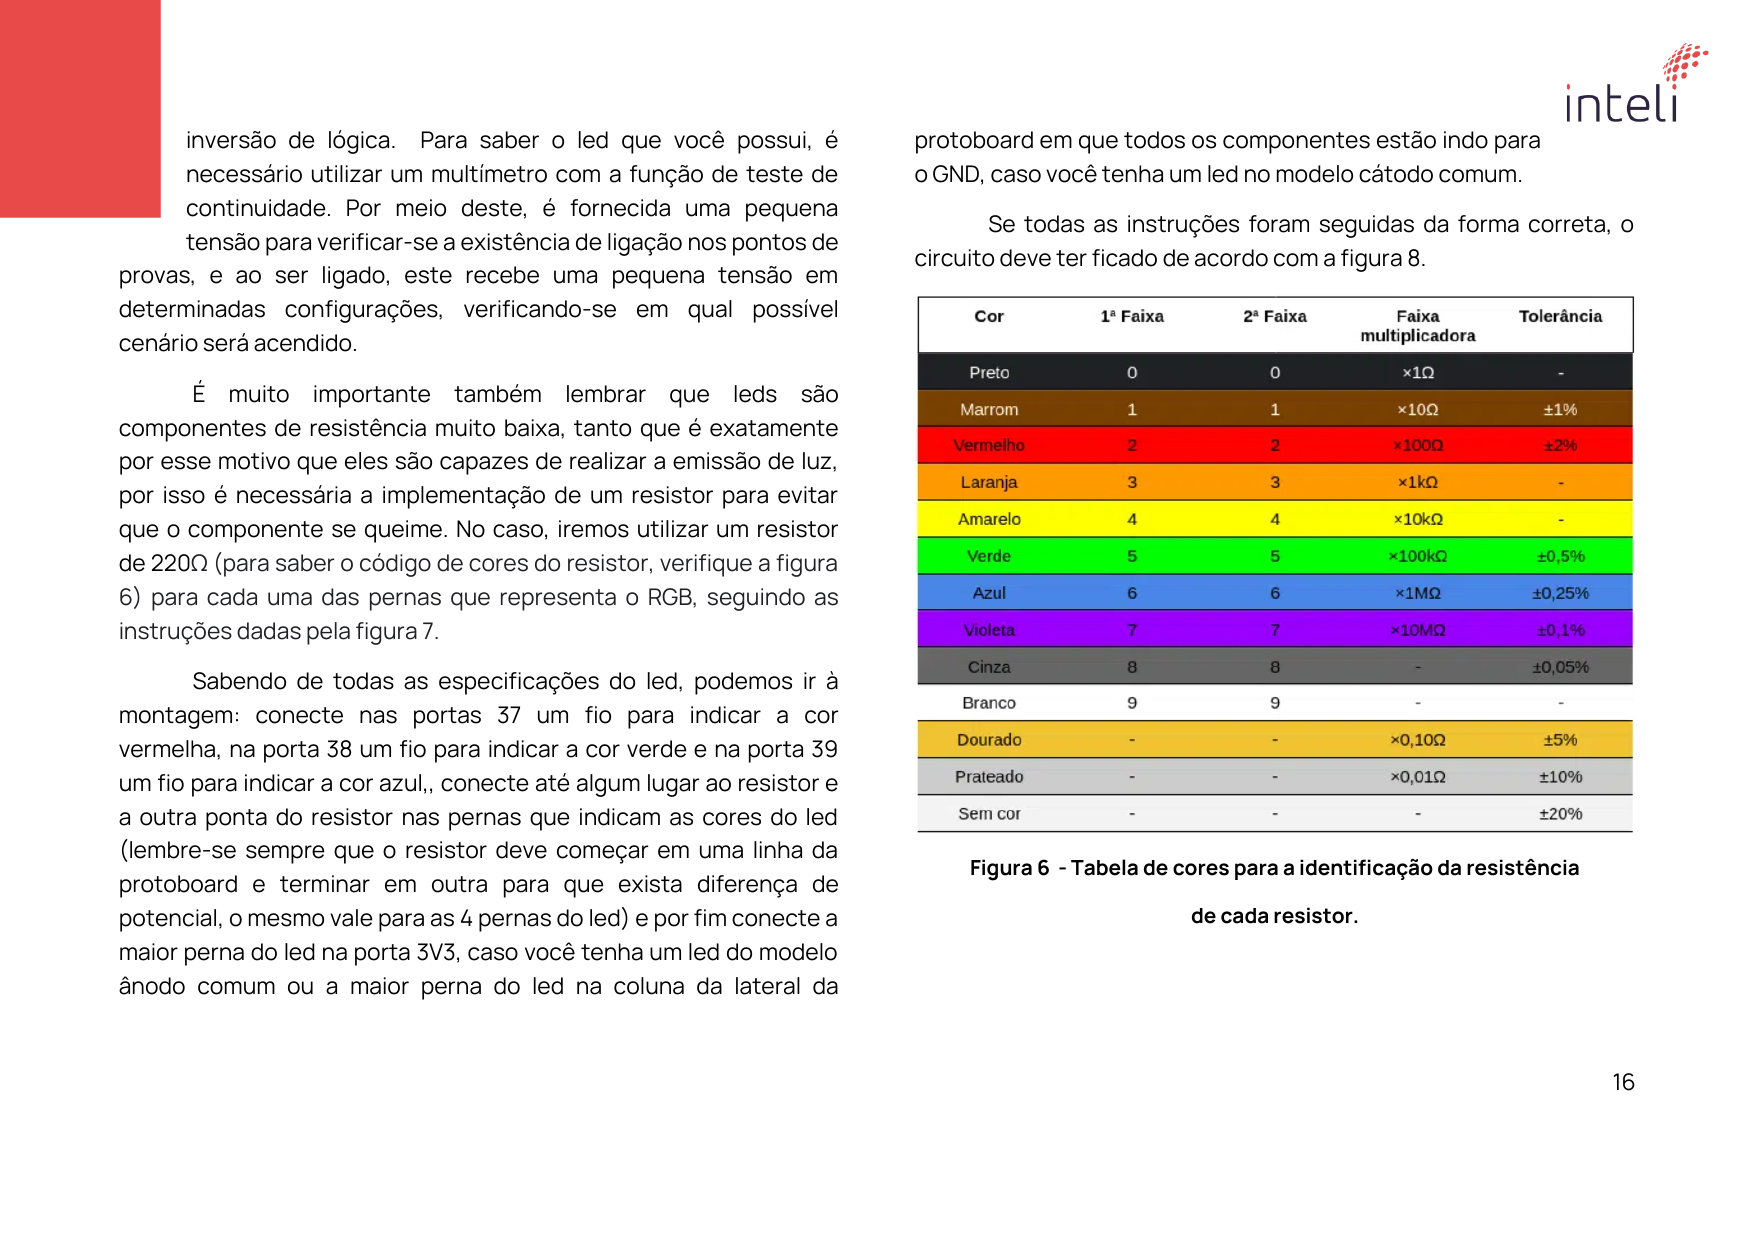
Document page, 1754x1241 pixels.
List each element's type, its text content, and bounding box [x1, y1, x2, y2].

text Figura 6 - Tabela de cores para a identificação da resistência [914, 853, 1636, 882]
text É muito importante também lembrar que leds são componentes de resistência muito baixa, tanto que é exatamente por esse motivo que eles são capazes de realizar a emissão de luz, por isso é necessária a implementação de um resistor para evitar que o componente se queime. No caso, iremos utilizar um resistor de 220Ω (para saber o código de cores do resistor, verifique a figura 6) para cada uma das pernas que representa o RGB, seguindo as instruções dadas pela figura 7. [118, 378, 839, 646]
text Se todas as instruções foram seguidas da forma correta, o circuito deve ter ficado de acordo com a figura 8. [914, 208, 1636, 273]
picture [1566, 43, 1709, 122]
text Sabendo de todas as especificações do led, podemos ir à montagem: conecte nas portas 37 um fio para indicar a cor vermelha, na porta 38 um fio para indicar a cor verde e na porta 39 um fio para indicar a cor azul,, conecte até algum lugar ao resistor e a outra ponta do resistor nas pernas que indicam as cores do led (lembre-se sempre que o resistor deve começar em uma linha da protoboard e terminar em outra para que exista diferença de potencial, o mesmo vale para as 4 pernas do led) e por fim conecte a maior perna do led na porta 3V3, caso você tenha um led do modelo ânodo comum ou a maior perna do led na coluna da lateral da protoboard em que todos os componentes estão indo para o GND, caso você tenha um led no modelo cátodo comum. [118, 665, 839, 1001]
text Sabendo de todas as especificações do led, podemos ir à montagem: conecte nas portas 37 um fio para indicar a cor vermelha, na porta 38 um fio para indicar a cor verde e na porta 39 um fio para indicar a cor azul,, conecte até algum lugar ao resistor e a outra ponta do resistor nas pernas que indicam as cores do led (lembre-se sempre que o resistor deve começar em uma linha da protoboard e terminar em outra para que exista diferença de potencial, o mesmo vale para as 4 pernas do led) e por fim conecte a maior perna do led na porta 3V3, caso você tenha um led do modelo ânodo comum ou a maior perna do led na coluna da lateral da protoboard em que todos os componentes estão indo para o GND, caso você tenha um led no modelo cátodo comum. [914, 124, 1636, 189]
text de cada resistor. [914, 901, 1636, 929]
picture [914, 292, 1635, 835]
picture [0, 0, 161, 218]
